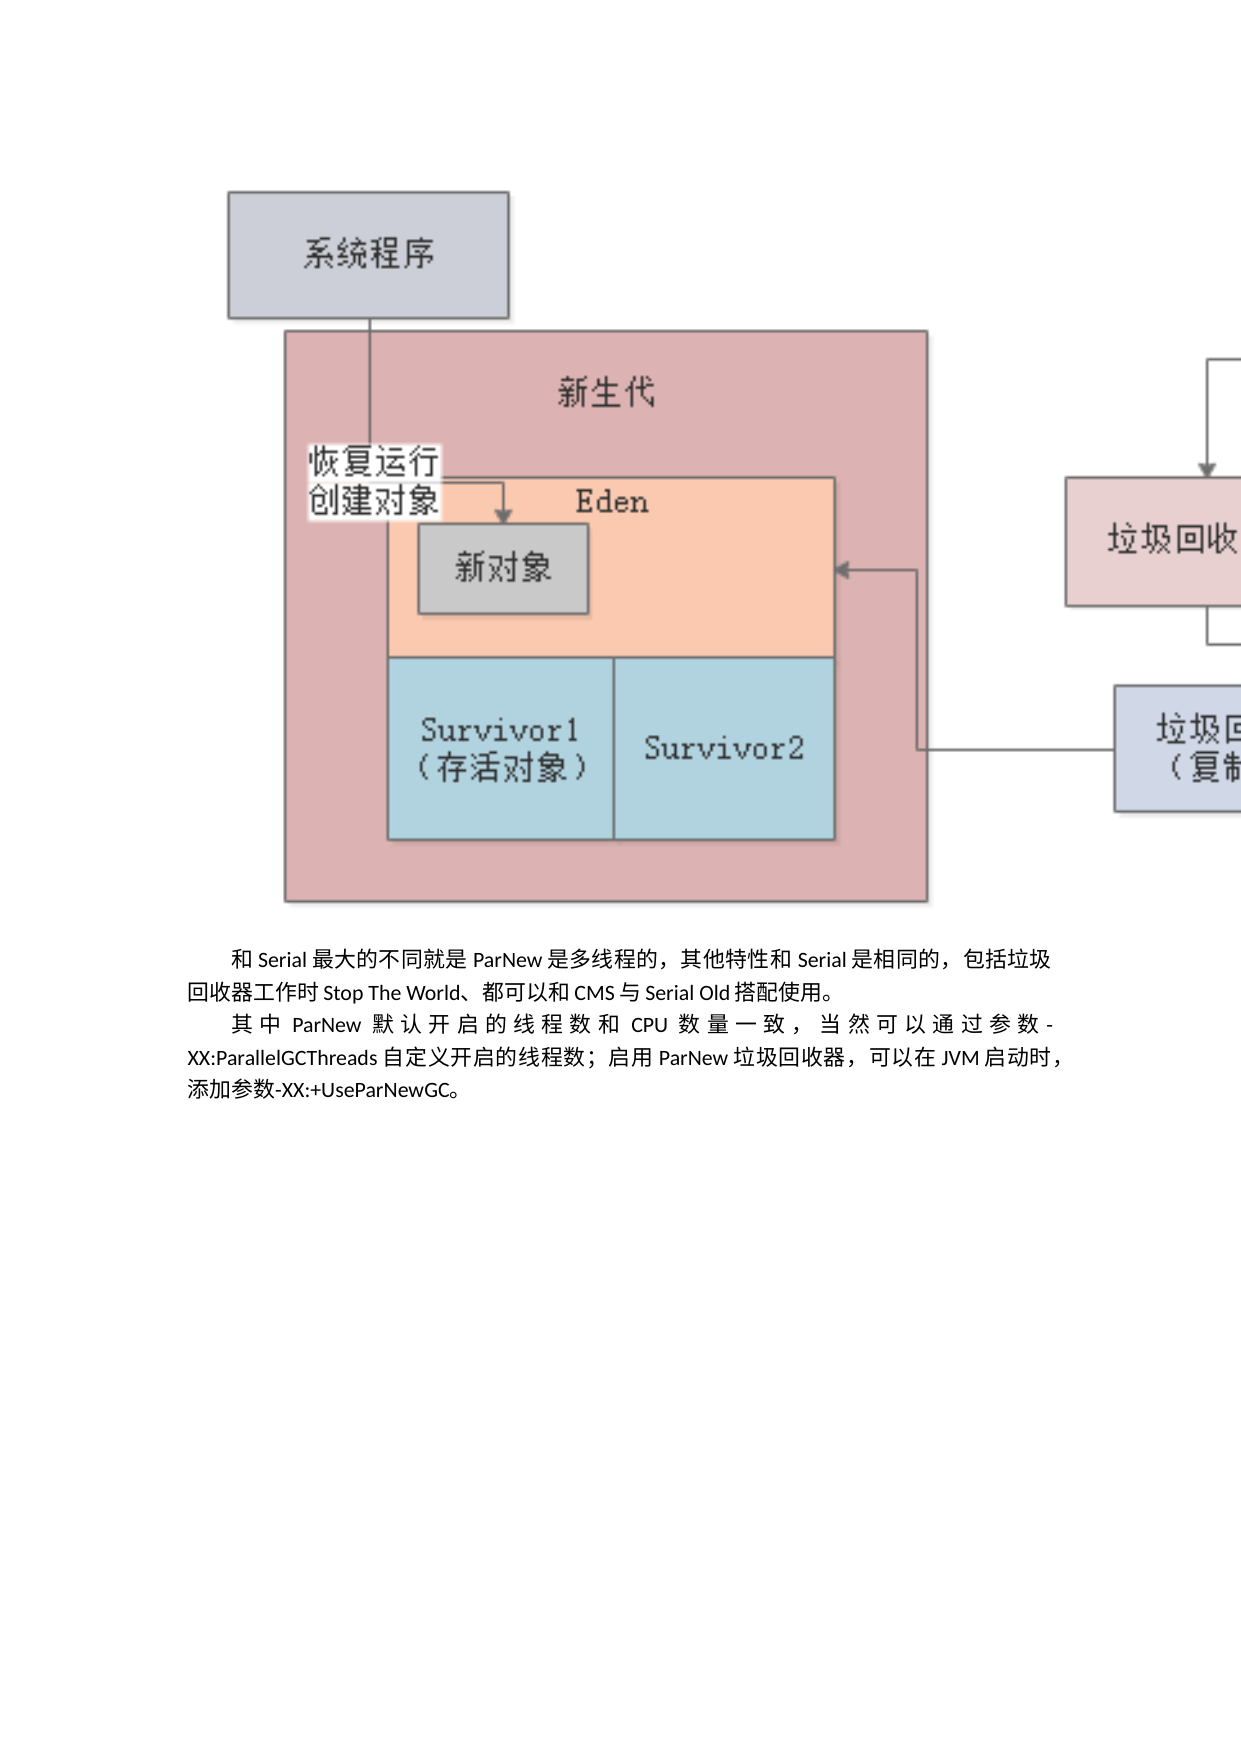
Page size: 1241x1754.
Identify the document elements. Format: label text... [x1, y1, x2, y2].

text 和Serial最大的不同就是ParNew是多线程的，其他特性和Serial是相同的，包括垃圾回收器工作时Stop The World、都可以和CMS与Serial Old搭配使用。 [187, 942, 1053, 1007]
picture [187, 162, 1241, 937]
text 其中ParNew默认开启的线程数和CPU数量一致，当然可以通过参数-XX:ParallelGCThreads自定义开启的线程数；启用ParNew垃圾回收器，可以在JVM启动时，添加参数-XX:+UseParNewGC。 [187, 1007, 1053, 1104]
